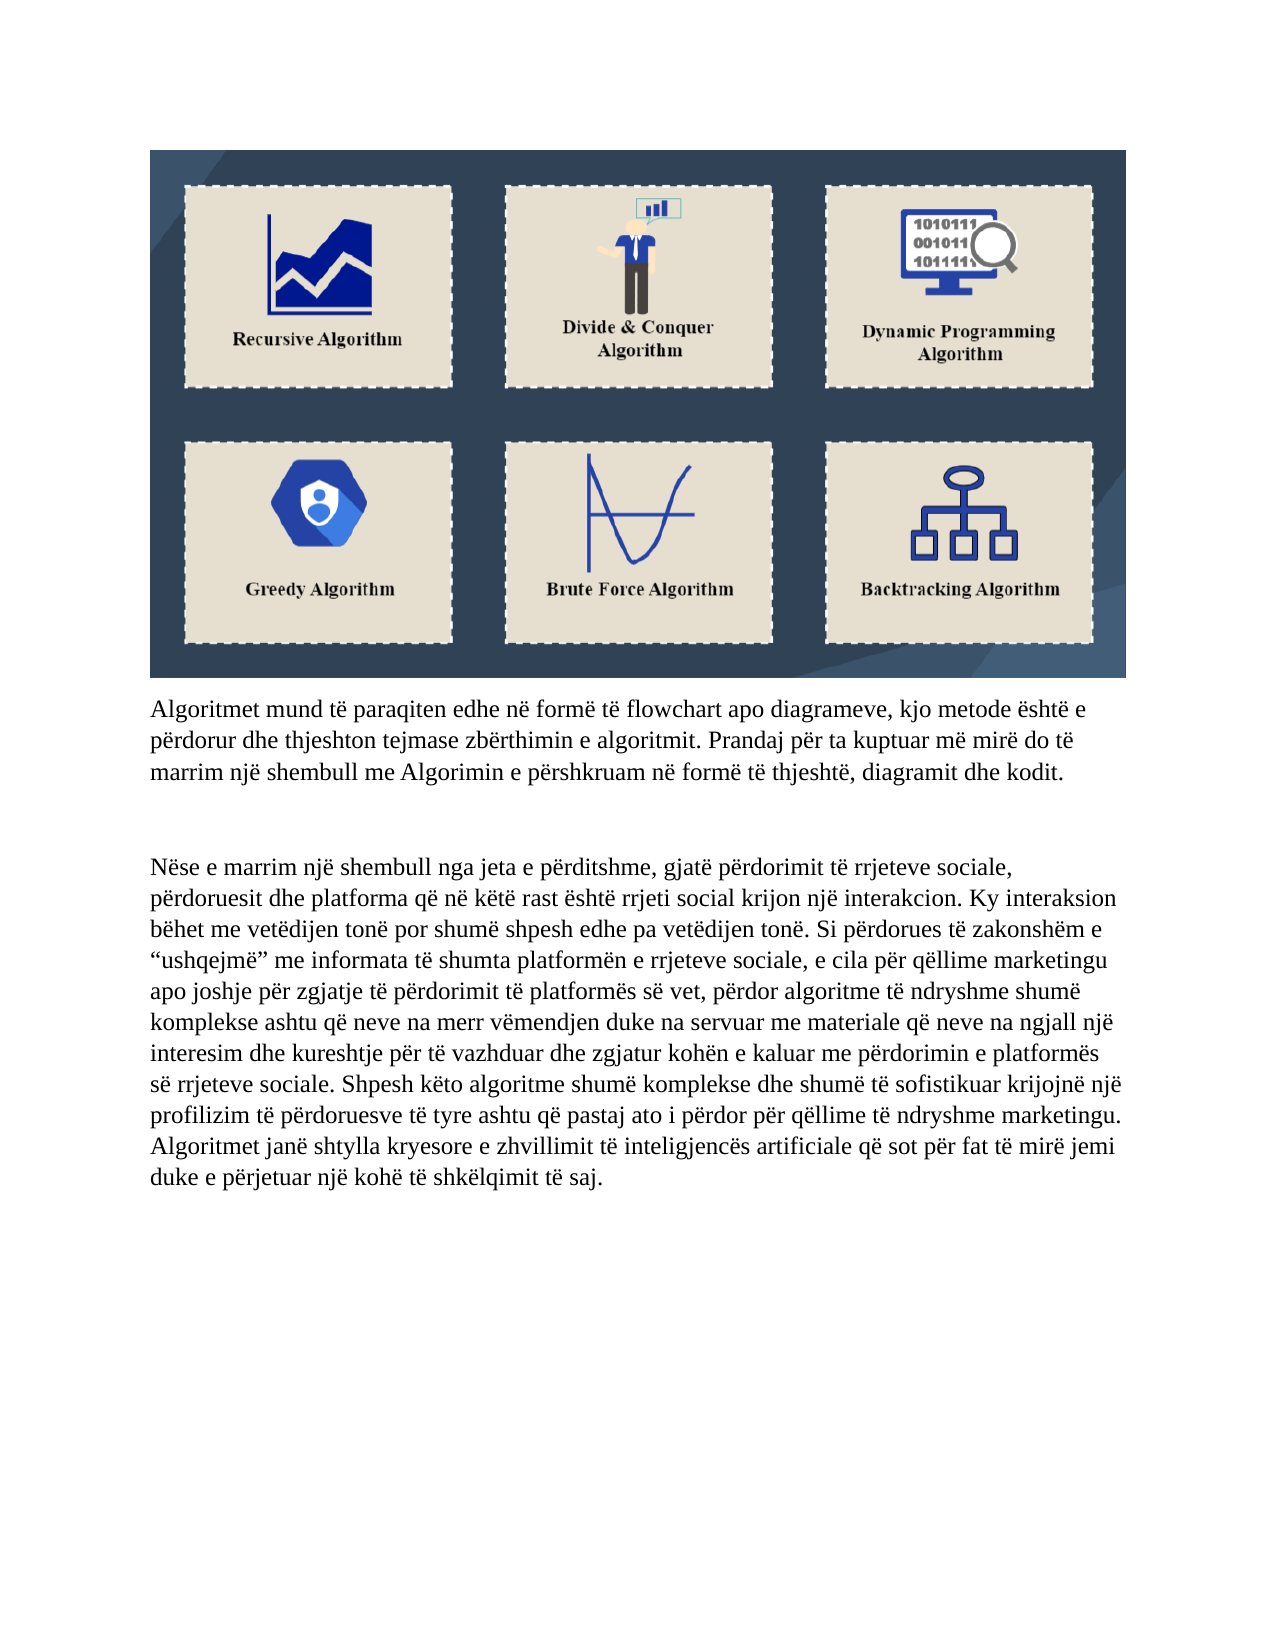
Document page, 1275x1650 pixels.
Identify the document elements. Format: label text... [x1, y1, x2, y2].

text Algoritmet mund të paraqiten edhe në formë të flowchart apo diagrameve, kjo metode është e përdorur dhe thjeshton tejmase zbërthimin e algoritmit. Prandaj për ta kuptuar më mirë do të marrim një shembull me Algorimin e përshkruam në formë të thjeshtë, diagramit dhe kodit. [150, 694, 1125, 785]
picture [150, 150, 1125, 678]
text Nëse e marrim një shembull nga jeta e përditshme, gjatë përdorimit të rrjeteve sociale, përdoruesit dhe platforma që në këtë rast është rrjeti social krijon një interakcion. Ky interaksion bëhet me vetëdijen tonë por shumë shpesh edhe pa vetëdijen tonë. Si përdorues të zakonshëm e “ushqejmë” me informata të shumta platformën e rrjeteve sociale, e cila për qëllime marketingu apo joshje për zgjatje të përdorimit të platformës së vet, përdor algoritme të ndryshme shumë komplekse ashtu që neve na merr vëmendjen duke na servuar me materiale që neve na ngjall një interesim dhe kureshtje për të vazhduar dhe zgjatur kohën e kaluar me përdorimin e platformës së rrjeteve sociale. Shpesh këto algoritme shumë komplekse dhe shumë të sofistikuar krijojnë një profilizim të përdoruesve të tyre ashtu që pastaj ato i përdor për qëllime të ndryshme marketingu. Algoritmet janë shtylla kryesore e zhvillimit të inteligjencës artificiale që sot për fat të mirë jemi duke e përjetuar një kohë të shkëlqimit të saj. [150, 852, 1125, 1191]
